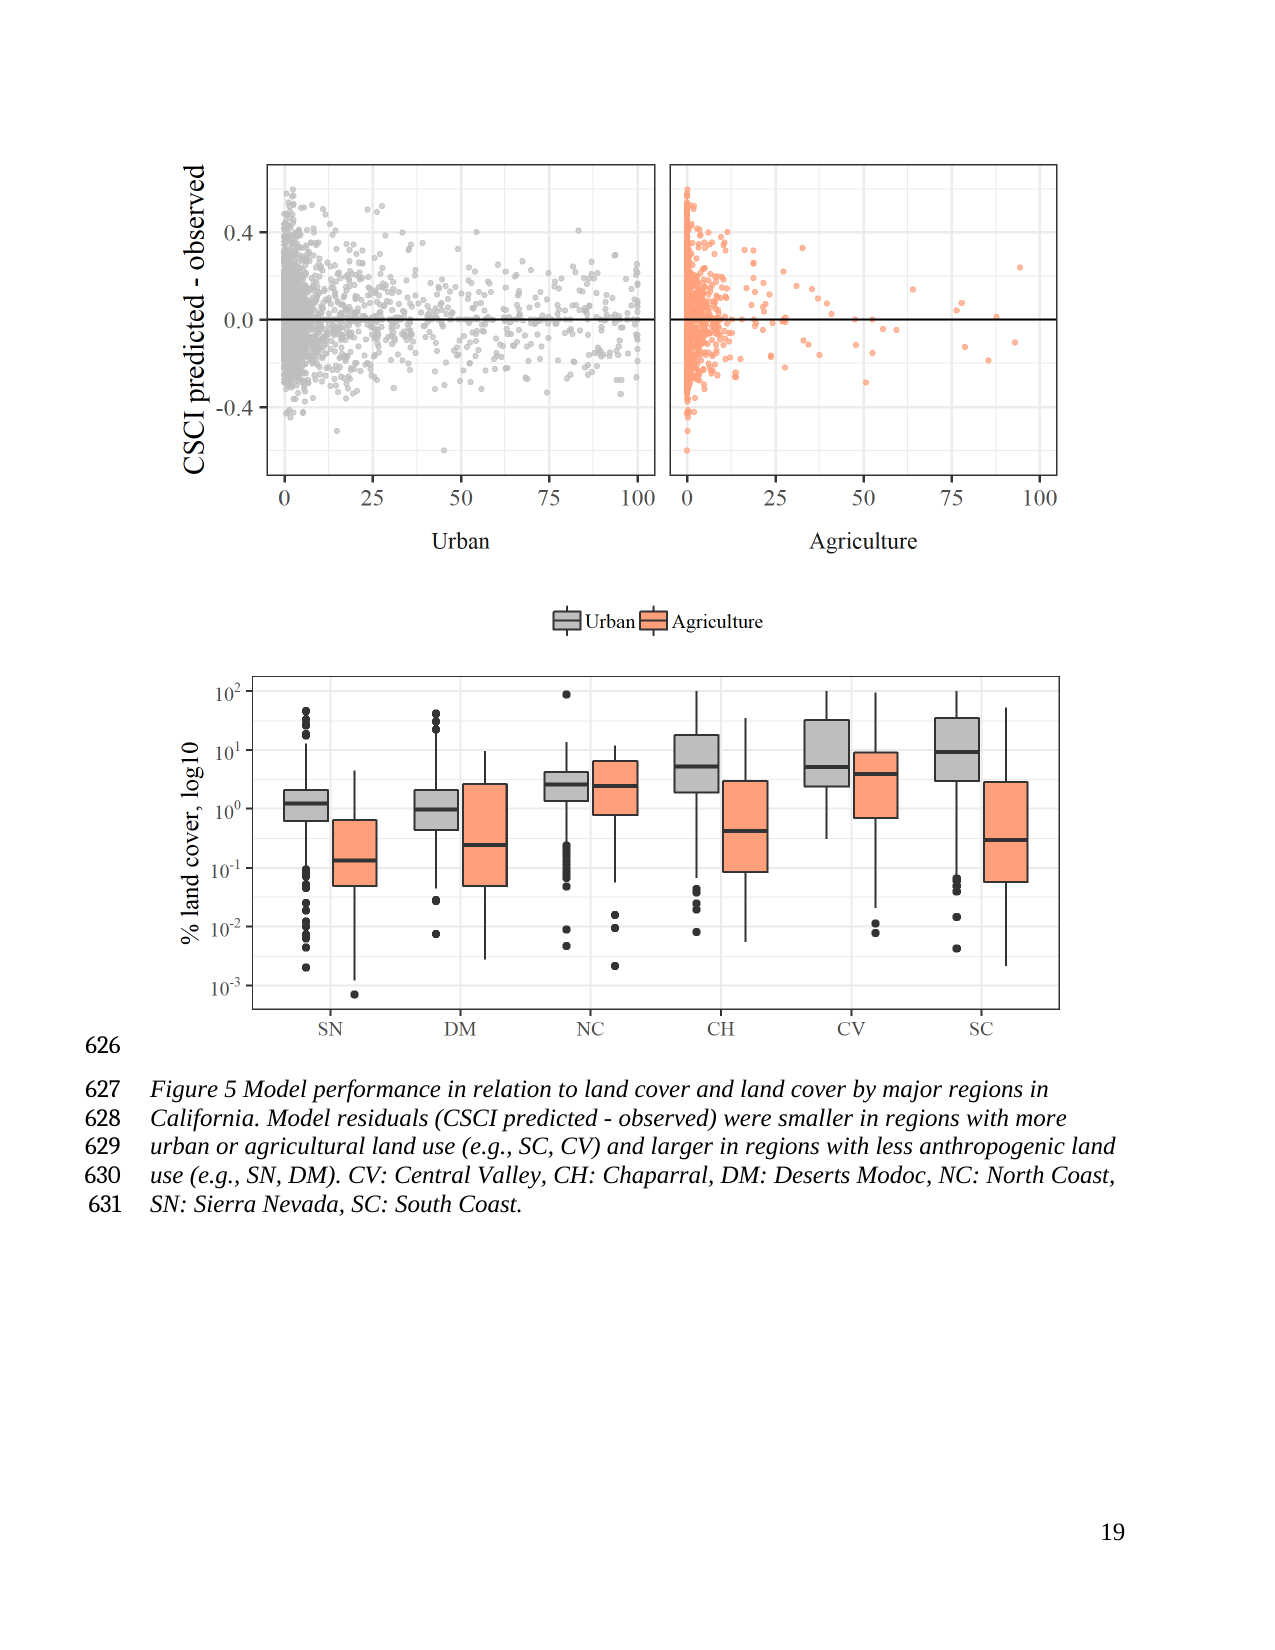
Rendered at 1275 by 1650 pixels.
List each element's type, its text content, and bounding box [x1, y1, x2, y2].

text Figure 5 Model performance in relation to land cover and land cover by major regions in California. Model residuals (CSCI predicted - observed) were smaller in regions with more urban or agricultural land use (e.g., SC, CV) and larger in regions with less anthropogenic land use (e.g., SN, DM). CV: Central Valley, CH: Chaparral, DM: Deserts Modoc, NC: North Coast, SN: Sierra Nevada, SC: South Coast. [150, 1074, 1125, 1218]
picture [168, 150, 1072, 1053]
